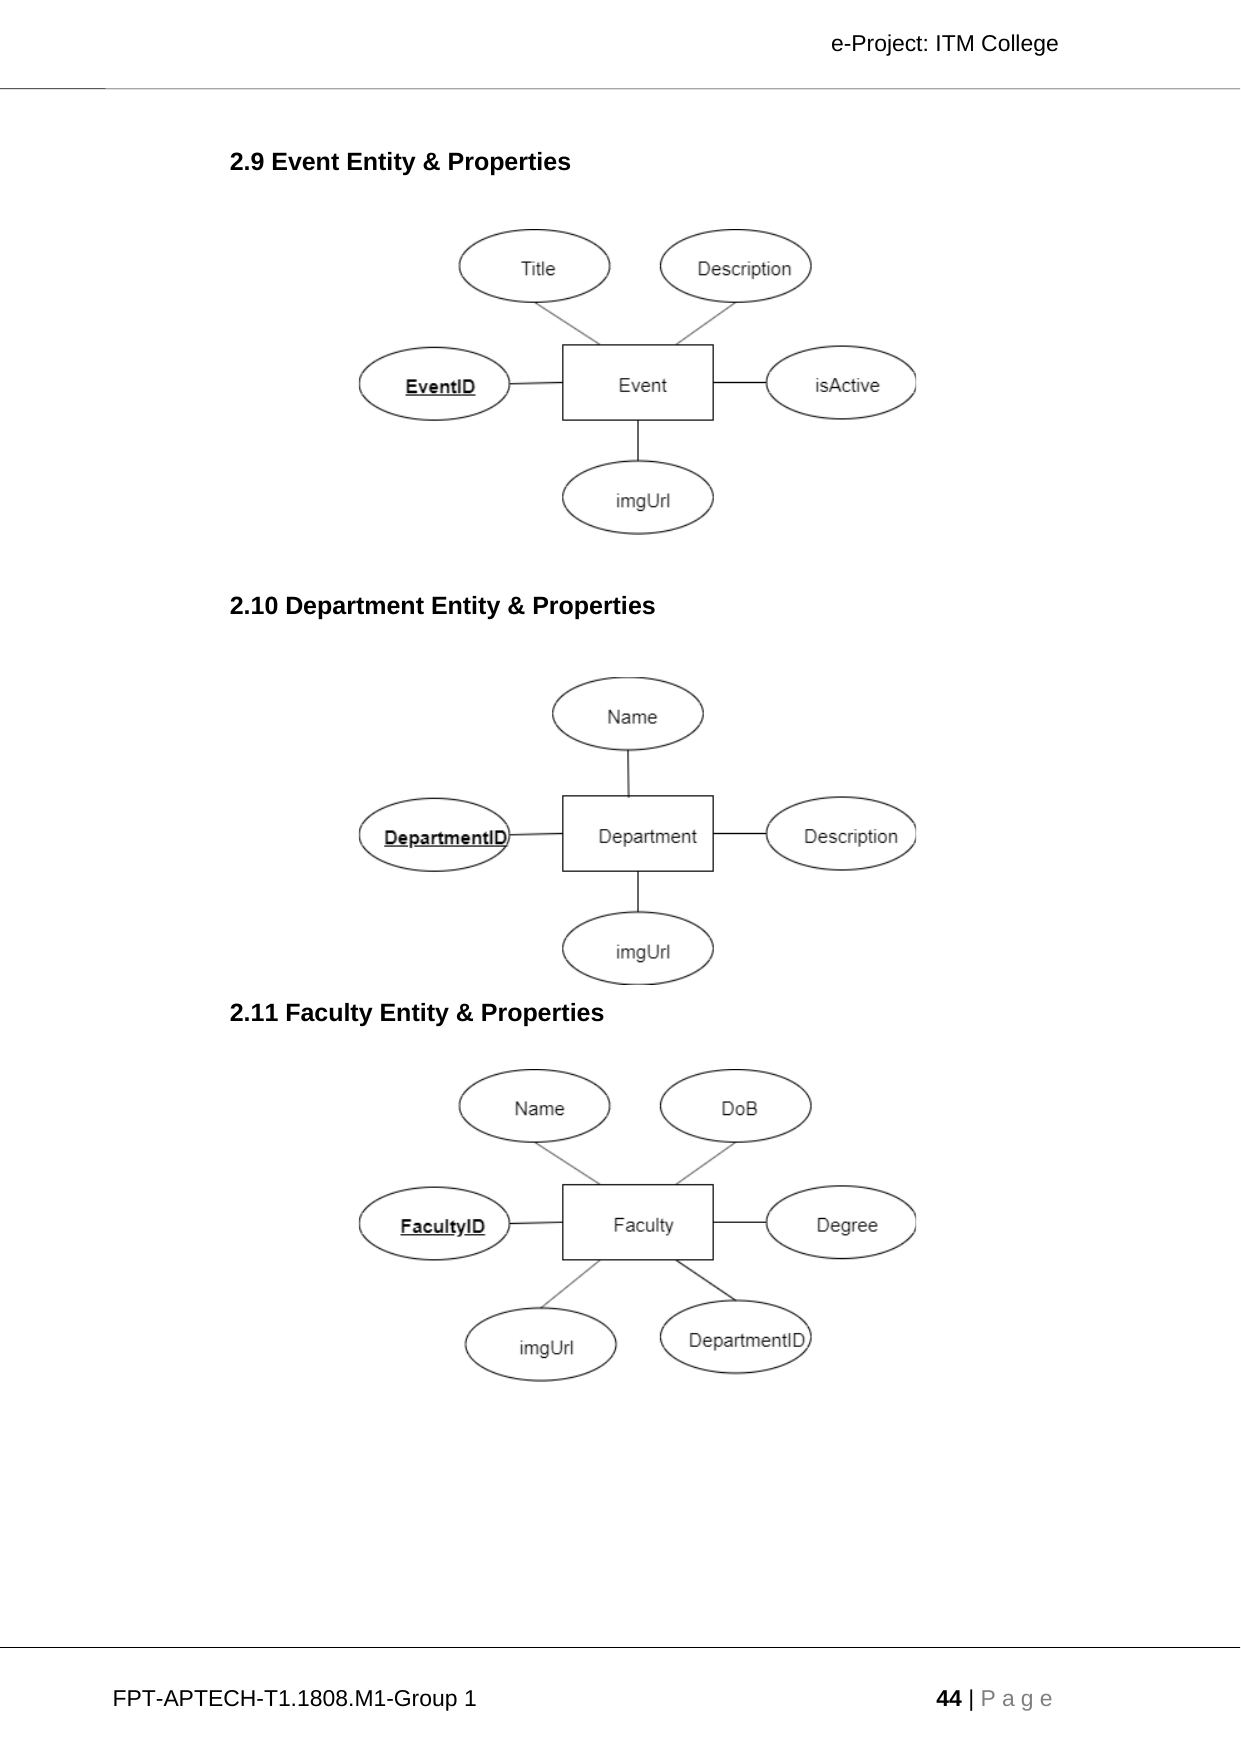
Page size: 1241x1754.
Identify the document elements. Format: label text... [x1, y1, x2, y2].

text 2.9 Event Entity & Properties [112, 147, 1162, 176]
picture [358, 229, 917, 535]
picture [358, 1069, 917, 1382]
text 2.11 Faculty Entity & Properties [171, 998, 1162, 1026]
text 2.10 Department Entity & Properties [112, 591, 1162, 619]
picture [358, 677, 917, 985]
